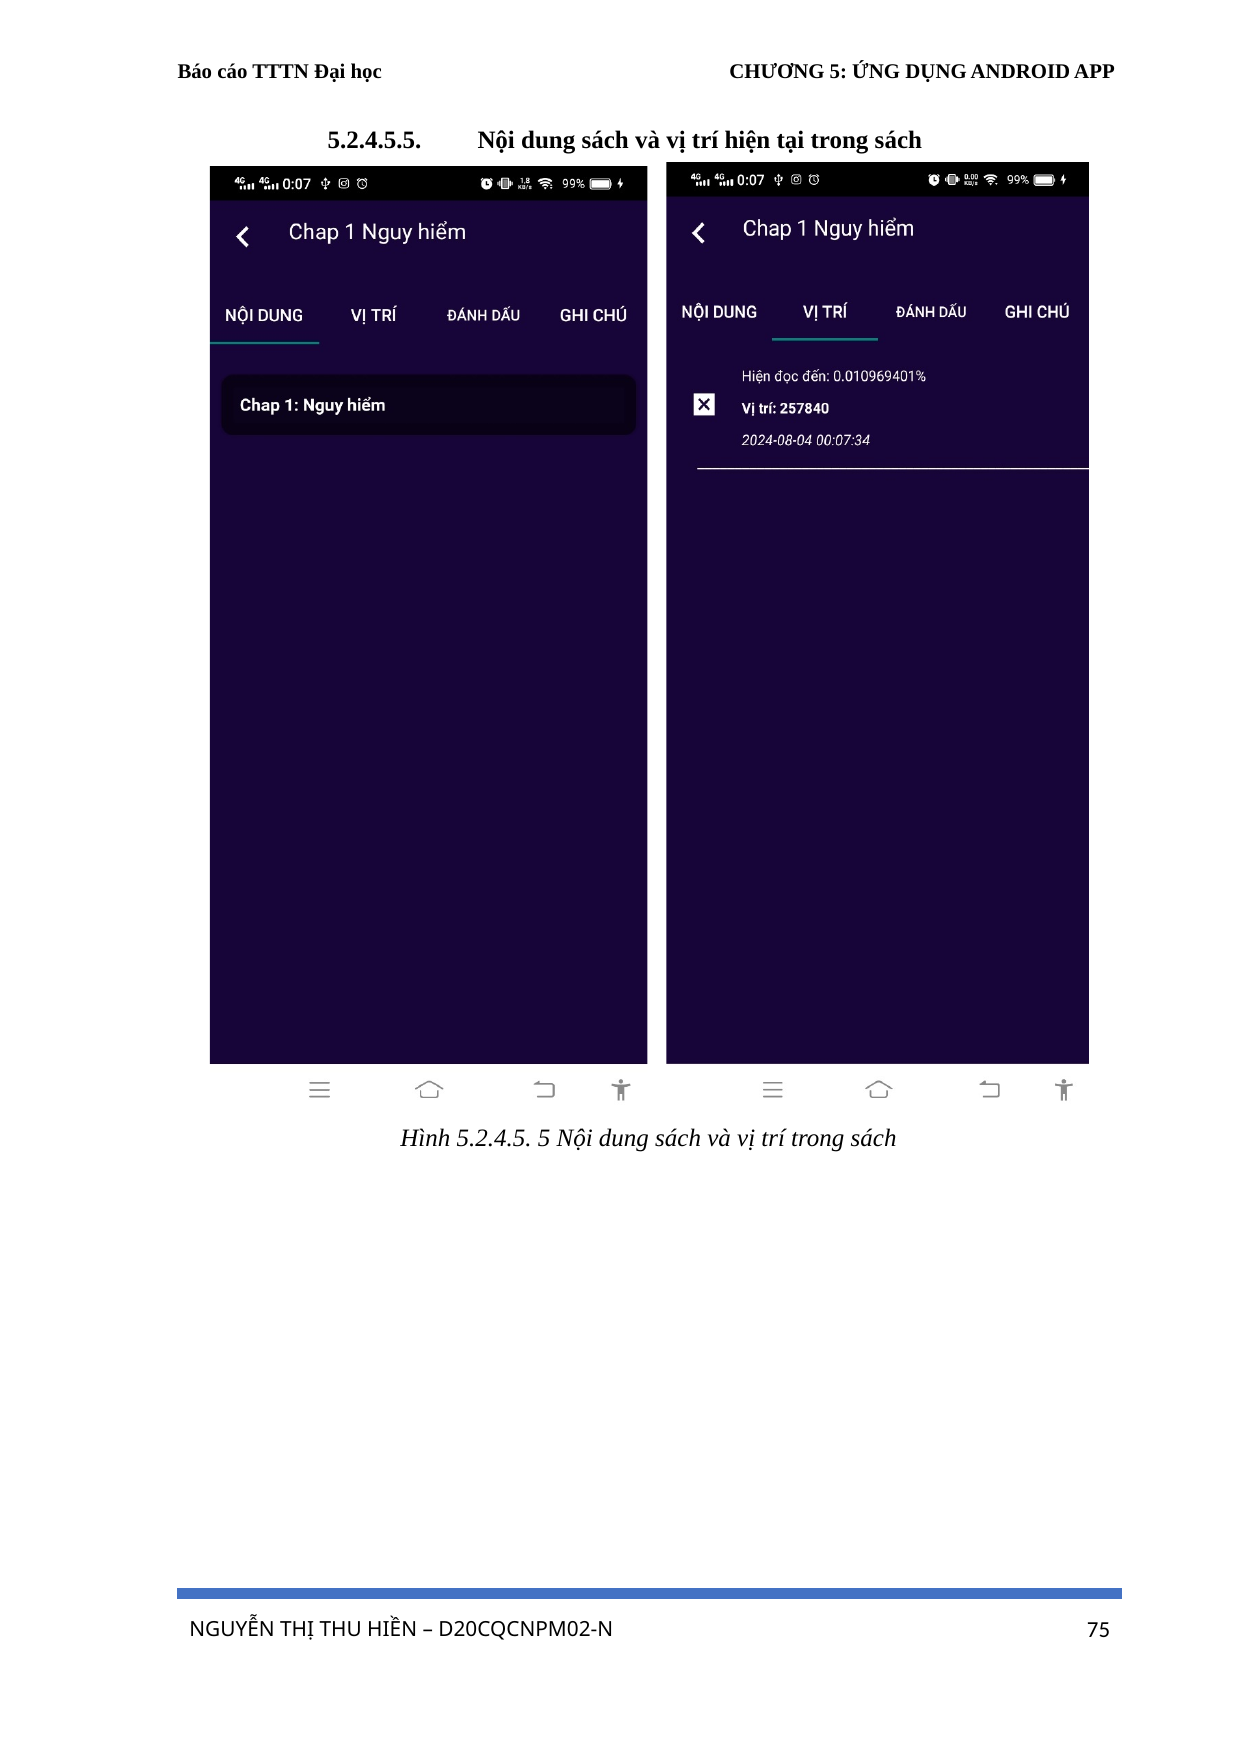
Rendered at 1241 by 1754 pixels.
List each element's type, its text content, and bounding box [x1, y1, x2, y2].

picture [209, 166, 648, 1115]
text Hình 5.2.4.5. 5 Nội dung sách và vị trí trong sách [177, 1123, 1122, 1152]
list Nội dung sách và vị trí hiện tại trong sách [327, 125, 1122, 153]
picture [666, 162, 1089, 1115]
